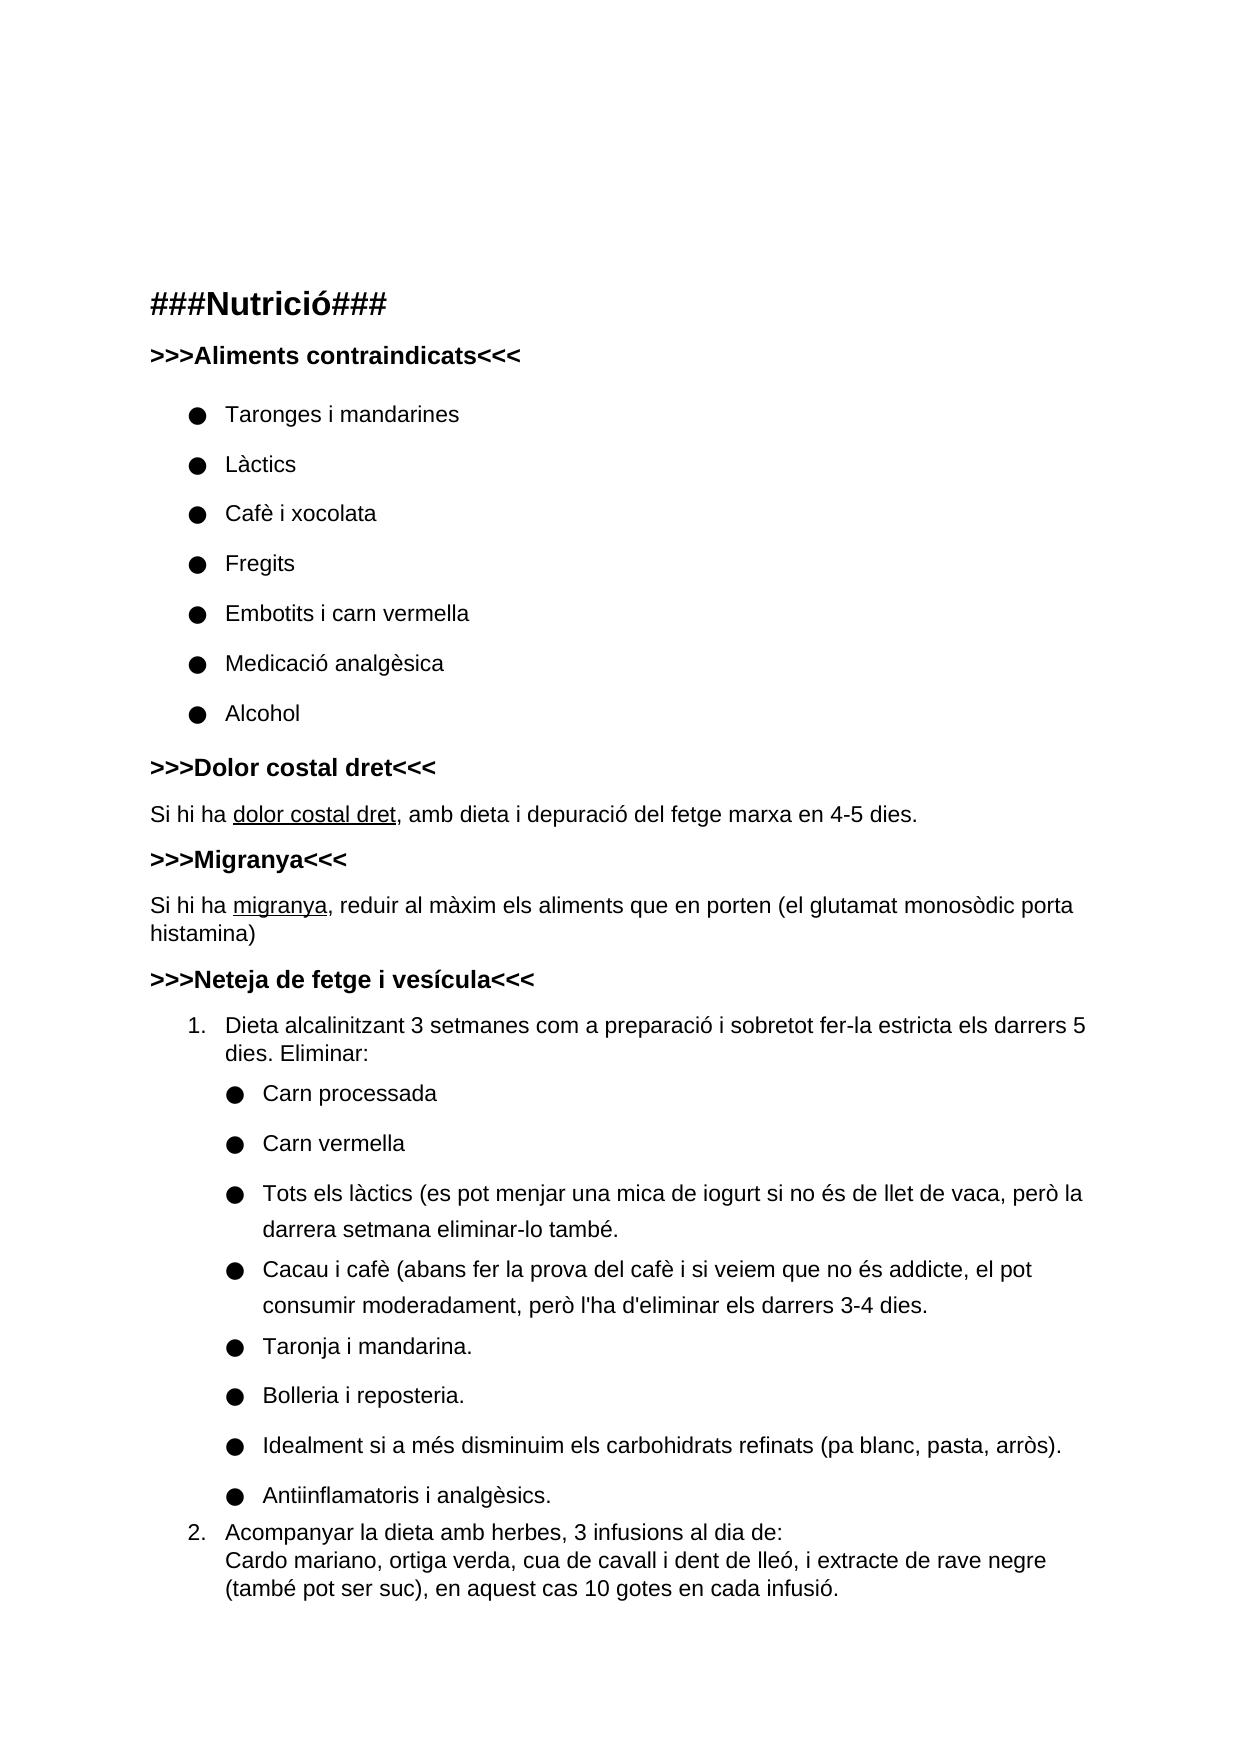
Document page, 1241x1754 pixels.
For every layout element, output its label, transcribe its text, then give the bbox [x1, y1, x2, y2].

text >>>Migranya<<< [150, 845, 1090, 874]
text >>>Dolor costal dret<<< [150, 753, 1090, 782]
list Carn processada [225, 1068, 1090, 1114]
list Carn vermella [225, 1117, 1090, 1164]
list Taronja i mandarina. [225, 1320, 1090, 1367]
list Taronges i mandarines [187, 388, 1090, 435]
text >>>Aliments contraindicats<<< [150, 341, 1090, 370]
text Cardo mariano, ortiga verda, cua de cavall i dent de lleó, i extracte de rave negre (també pot ser suc), en aquest cas 10 gotes en cada infusió. [225, 1547, 1090, 1601]
list Cafè i xocolata [187, 488, 1090, 535]
text ###Nutrició### [150, 284, 1090, 322]
list Idealment si a més disminuim els carbohidrats refinats (pa blanc, pasta, arròs). [225, 1420, 1090, 1467]
text Si hi ha migranya, reduir al màxim els aliments que en porten (el glutamat monosòdic porta histamina) [150, 892, 1090, 946]
list Cacau i cafè (abans fer la prova del cafè i si veiem que no és addicte, el pot consumir moderadament, però l'ha d'eliminar els darrers 3-4 dies. [225, 1244, 1090, 1318]
list Fregits [187, 538, 1090, 584]
list Alcohol [187, 687, 1090, 734]
list Tots els làctics (es pot menjar una mica de iogurt si no és de llet de vaca, però la darrera setmana eliminar-lo també. [225, 1167, 1090, 1242]
list Antiinflamatoris i analgèsics. [225, 1469, 1090, 1516]
list Acompanyar la dieta amb herbes, 3 infusions al dia de: [187, 1519, 1090, 1546]
list Embotits i carn vermella [187, 587, 1090, 634]
list Làctics [187, 438, 1090, 485]
list Medicació analgèsica [187, 637, 1090, 684]
text >>>Neteja de fetge i vesícula<<< [150, 965, 1090, 993]
list Bolleria i reposteria. [225, 1370, 1090, 1417]
list Dieta alcalinitzant 3 setmanes com a preparació i sobretot fer-la estricta els darrers 5 dies. Eliminar: [187, 1012, 1090, 1066]
text Si hi ha dolor costal dret, amb dieta i depuració del fetge marxa en 4-5 dies. [150, 801, 1090, 827]
